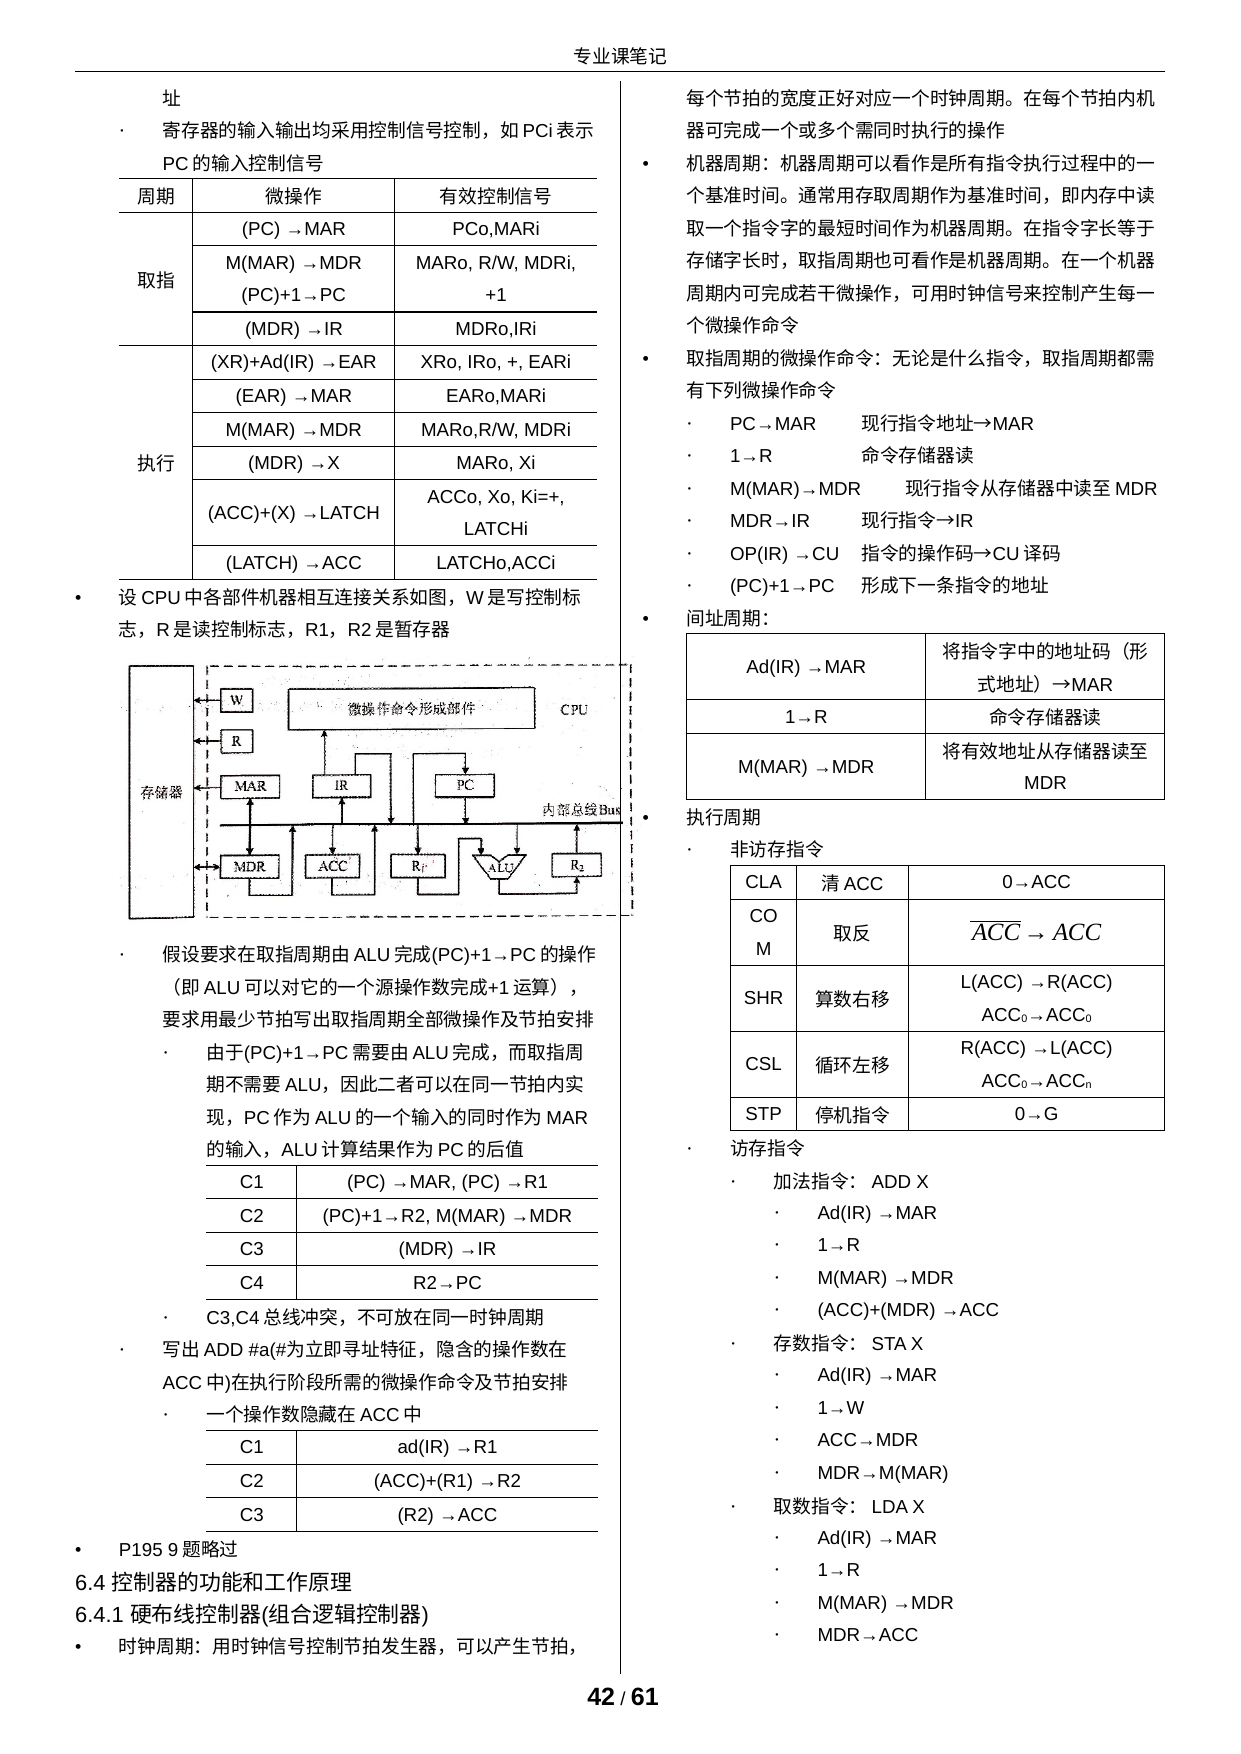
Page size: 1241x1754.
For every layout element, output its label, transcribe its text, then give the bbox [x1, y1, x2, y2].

list 1→W [773, 1391, 1165, 1424]
list 由于(PC)+1→PC需要由ALU完成，而取指周期不需要ALU，因此二者可以在同一节拍内实现，PC作为ALU的一个输入的同时作为MAR的输入，ALU计算结果作为PC的后值 [162, 1035, 598, 1165]
text P195 9题略过 [75, 1532, 598, 1564]
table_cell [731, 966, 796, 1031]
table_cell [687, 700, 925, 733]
list 1→R [773, 1554, 1165, 1586]
list MDR→M(MAR) [773, 1456, 1165, 1489]
list ACC→MDR [773, 1424, 1165, 1456]
text 执行周期 [642, 800, 1165, 832]
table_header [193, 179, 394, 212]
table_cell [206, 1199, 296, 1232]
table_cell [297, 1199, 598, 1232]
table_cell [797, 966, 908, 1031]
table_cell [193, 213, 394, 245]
list C3,C4总线冲突，不可放在同一时钟周期 [162, 1300, 598, 1332]
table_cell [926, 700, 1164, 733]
text 取指周期的微操作命令：无论是什么指令，取指周期都需有下列微操作命令 [642, 341, 1165, 406]
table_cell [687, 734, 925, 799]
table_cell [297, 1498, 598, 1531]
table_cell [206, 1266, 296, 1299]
list MDR→ACC [773, 1619, 1165, 1651]
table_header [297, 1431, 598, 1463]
subtitle 控制器的功能和工作原理 [75, 1564, 598, 1597]
list 一个操作数隐藏在ACC中 [162, 1397, 598, 1430]
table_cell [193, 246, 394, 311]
list (ACC)+(MDR) →ACC [773, 1294, 1165, 1326]
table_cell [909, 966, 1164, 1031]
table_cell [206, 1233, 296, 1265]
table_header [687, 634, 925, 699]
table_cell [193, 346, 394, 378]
picture [621, 656, 642, 926]
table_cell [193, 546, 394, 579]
list OP(IR) →CU 指令的操作码→CU译码 [686, 536, 1165, 568]
text 机器周期：机器周期可以看作是所有指令执行过程中的一个基准时间。通常用存取周期作为基准时间，即内存中读取一个指令字的最短时间作为机器周期。在指令字长等于存储字长时，取指周期也可看作是机器周期。在一个机器周期内可完成若干微操作，可用时钟信号来控制产生每一个微操作命令 [642, 146, 1165, 341]
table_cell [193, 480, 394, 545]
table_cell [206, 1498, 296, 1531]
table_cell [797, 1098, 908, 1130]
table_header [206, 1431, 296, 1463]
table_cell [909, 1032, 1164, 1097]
list Ad(IR) →MAR [773, 1359, 1165, 1391]
list MDR→IR 现行指令→IR [686, 503, 1165, 536]
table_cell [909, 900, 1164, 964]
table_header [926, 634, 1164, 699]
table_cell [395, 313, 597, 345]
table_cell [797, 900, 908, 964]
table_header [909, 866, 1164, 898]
list 1→R 命令存储器读 [686, 438, 1165, 471]
subtitle 硬布线控制器(组合逻辑控制器) [75, 1597, 598, 1629]
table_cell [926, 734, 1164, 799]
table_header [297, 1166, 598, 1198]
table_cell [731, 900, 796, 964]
list PC→MAR 现行指令地址→MAR [686, 406, 1165, 438]
text 间址周期： [642, 601, 1165, 633]
list Ad(IR) →MAR [773, 1196, 1165, 1229]
list 非访存指令 [686, 832, 1165, 865]
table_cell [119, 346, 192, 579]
list 1→R [773, 1229, 1165, 1261]
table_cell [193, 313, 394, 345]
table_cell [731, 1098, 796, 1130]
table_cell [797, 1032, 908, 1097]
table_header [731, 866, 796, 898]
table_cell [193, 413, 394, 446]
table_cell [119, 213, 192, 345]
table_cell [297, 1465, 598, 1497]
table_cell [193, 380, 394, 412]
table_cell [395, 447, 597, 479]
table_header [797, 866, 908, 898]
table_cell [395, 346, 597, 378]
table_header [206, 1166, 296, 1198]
list 加法指令： ADD X [730, 1164, 1165, 1196]
list M(MAR)→MDR 现行指令从存储器中读至MDR [686, 471, 1165, 503]
list (PC)+1→PC 形成下一条指令的地址 [686, 568, 1165, 601]
list 取数指令： LDA X [730, 1489, 1165, 1521]
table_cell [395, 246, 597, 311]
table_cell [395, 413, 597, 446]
list Ad(IR) →MAR [773, 1521, 1165, 1554]
text 时钟周期：用时钟信号控制节拍发生器，可以产生节拍，每个节拍的宽度正好对应一个时钟周期。在每个节拍内机器可完成一个或多个需同时执行的操作 [75, 1629, 598, 1662]
text 时钟周期：用时钟信号控制节拍发生器，可以产生节拍，每个节拍的宽度正好对应一个时钟周期。在每个节拍内机器可完成一个或多个需同时执行的操作 [642, 81, 1165, 146]
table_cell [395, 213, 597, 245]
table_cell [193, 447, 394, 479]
list M(MAR) →MDR [773, 1586, 1165, 1619]
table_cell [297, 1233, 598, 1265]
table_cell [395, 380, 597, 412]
list 存数指令： STA X [730, 1326, 1165, 1359]
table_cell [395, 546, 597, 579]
list 寄存器的输入输出均采用控制信号控制，如PCi表示PC的输入控制信号 [119, 113, 598, 178]
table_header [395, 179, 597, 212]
list M(MAR) →MDR [773, 1261, 1165, 1294]
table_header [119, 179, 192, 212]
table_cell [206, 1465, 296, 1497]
list 访存指令 [686, 1131, 1165, 1164]
list ADD X,D指令字中，X为变址寄存器XR,D为形式地址 [119, 81, 598, 113]
picture [118, 656, 620, 926]
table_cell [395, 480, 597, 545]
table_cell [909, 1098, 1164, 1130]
list 写出ADD #a(#为立即寻址特征，隐含的操作数在ACC中)在执行阶段所需的微操作命令及节拍安排 [119, 1332, 598, 1397]
list 假设要求在取指周期由ALU完成(PC)+1→PC的操作（即ALU可以对它的一个源操作数完成+1运算），要求用最少节拍写出取指周期全部微操作及节拍安排 [119, 937, 598, 1035]
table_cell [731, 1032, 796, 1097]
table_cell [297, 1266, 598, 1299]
